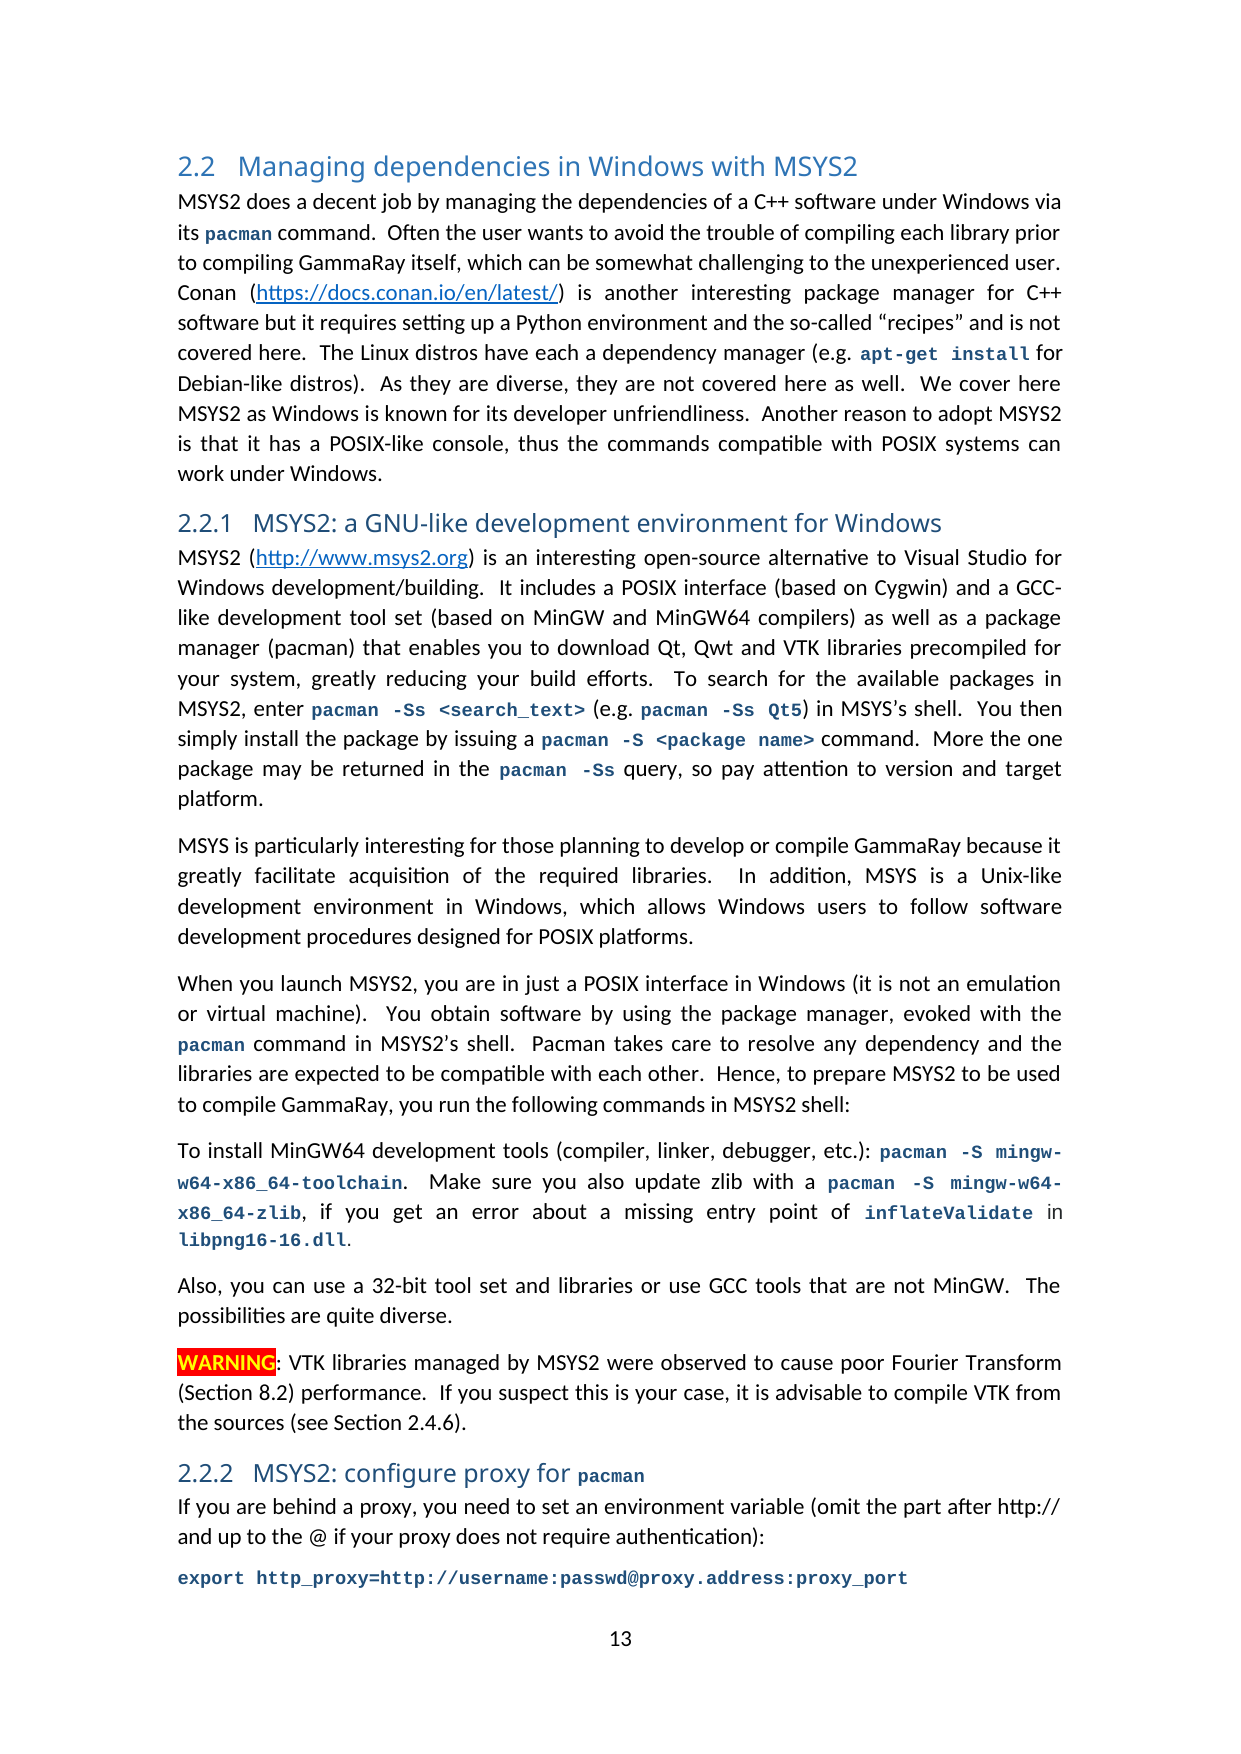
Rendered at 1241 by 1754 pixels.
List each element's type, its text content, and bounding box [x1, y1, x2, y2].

text Also, you can use a 32-bit tool set and libraries or use GCC tools that are not MinGW. The possibilities are quite diverse. [177, 1271, 1063, 1329]
text MSYS2 (http://www.msys2.org) is an interesting open-source alternative to Visual Studio for Windows development/building. It includes a POSIX interface (based on Cygwin) and a GCC-like development tool set (based on MinGW and MinGW64 compilers) as well as a package manager (pacman) that enables you to download Qt, Qwt and VTK libraries precompiled for your system, greatly reducing your build efforts. To search for the available packages in MSYS2, enter pacman -Ss <search_text> (e.g. pacman -Ss Qt5) in MSYS’s shell. You then simply install the package by issuing a pacman -S <package name> command. More the one package may be returned in the pacman -Ss query, so pay attention to version and target platform. [177, 543, 1063, 813]
text MSYS is particularly interesting for those planning to develop or compile GammaRay because it greatly facilitate acquisition of the required libraries. In addition, MSYS is a Unix-like development environment in Windows, which allows Windows users to follow software development procedures designed for POSIX platforms. [177, 831, 1063, 950]
text When you launch MSYS2, you are in just a POSIX interface in Windows (it is not an emulation or virtual machine). You obtain software by using the package manager, evoked with the pacman command in MSYS2’s shell. Pacman takes care to resolve any dependency and the libraries are expected to be compatible with each other. Hence, to prepare MSYS2 to be used to compile GammaRay, you run the following commands in MSYS2 shell: [177, 969, 1063, 1118]
text WARNING: VTK libraries managed by MSYS2 were observed to cause poor Fourier Transform (Section 8.2) performance. If you suspect this is your case, it is advisable to compile VTK from the sources (see Section 2.4.6). [177, 1348, 1063, 1436]
text MSYS2 does a decent job by managing the dependencies of a C++ software under Windows via its pacman command. Often the user wants to avoid the trouble of compiling each library prior to compiling GammaRay itself, which can be somewhat challenging to the unexperienced user. Conan (https://docs.conan.io/en/latest/) is another interesting package manager for C++ software but it requires setting up a Python environment and the so-called “recipes” and is not covered here. The Linux distros have each a dependency manager (e.g. apt-get install for Debian-like distros). As they are diverse, they are not covered here as well. We cover here MSYS2 as Windows is known for its developer unfriendliness. Another reason to adopt MSYS2 is that it has a POSIX-like console, thus the commands compatible with POSIX systems can work under Windows. [177, 187, 1063, 487]
subtitle Managing dependencies in Windows with MSYS2 [177, 148, 1063, 184]
subtitle MSYS2: configure proxy for pacman [177, 1455, 1063, 1489]
subtitle MSYS2: a GNU-like development environment for Windows [177, 506, 1063, 540]
text export http_proxy=http://username:passwd@proxy.address:proxy_port [177, 1569, 1063, 1590]
text To install MinGW64 development tools (compiler, linker, debugger, etc.): pacman -S mingw-w64-x86_64-toolchain. Make sure you also update zlib with a pacman -S mingw-w64-x86_64-zlib, if you get an error about a missing entry point of inflateValidate in libpng16-16.dll. [177, 1137, 1063, 1252]
text If you are behind a proxy, you need to set an environment variable (omit the part after http:// and up to the @ if your proxy does not require authentication): [177, 1492, 1063, 1550]
